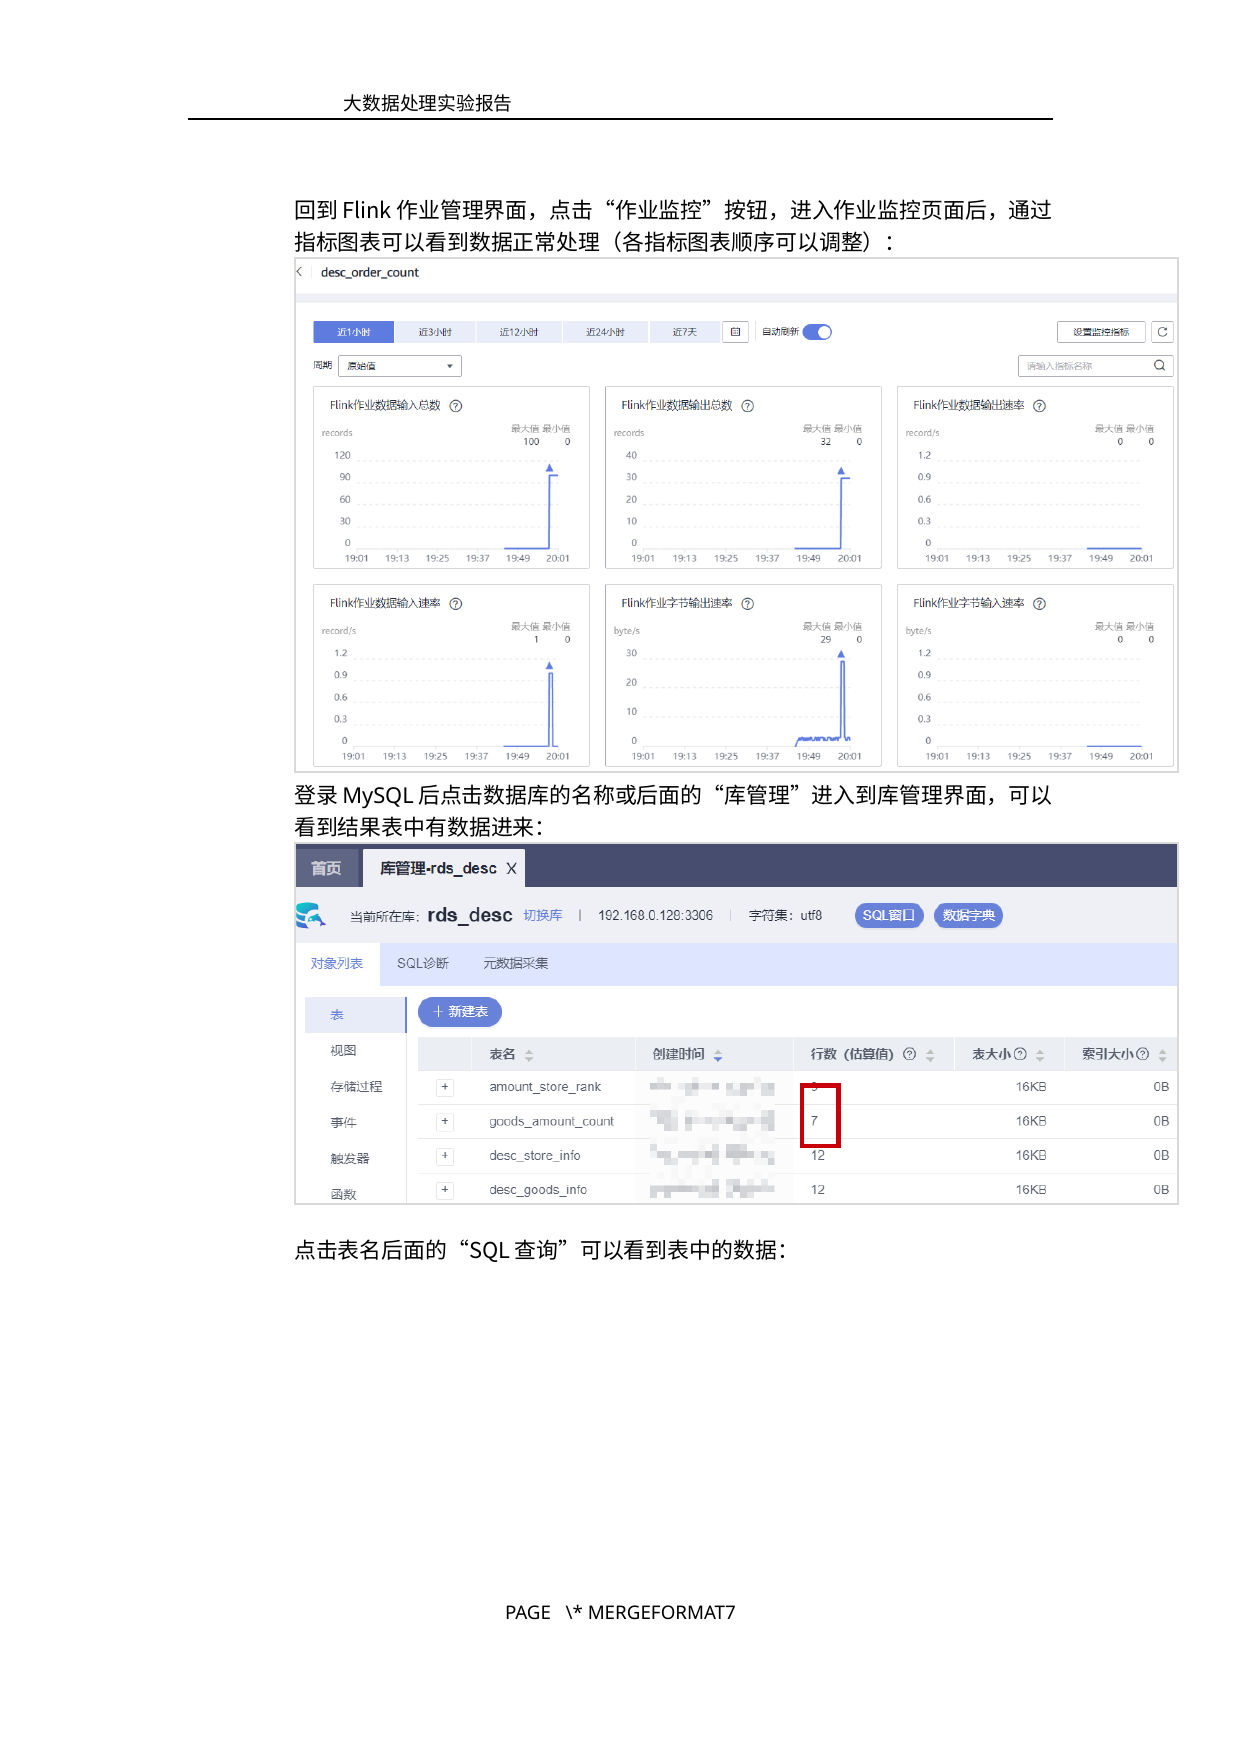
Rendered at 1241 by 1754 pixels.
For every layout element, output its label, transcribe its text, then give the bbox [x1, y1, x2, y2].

text 点击表名后面的“SQL查询”可以看到表中的数据： [294, 1232, 1053, 1265]
text 回到Flink作业管理界面，点击“作业监控”按钮，进入作业监控页面后，通过指标图表可以看到数据正常处理（各指标图表顺序可以调整）： [294, 192, 1053, 257]
picture [296, 844, 1177, 1203]
text 登录MySQL后点击数据库的名称或后面的“库管理”进入到库管理界面，可以看到结果表中有数据进来： [294, 777, 1053, 842]
picture [296, 259, 1177, 771]
